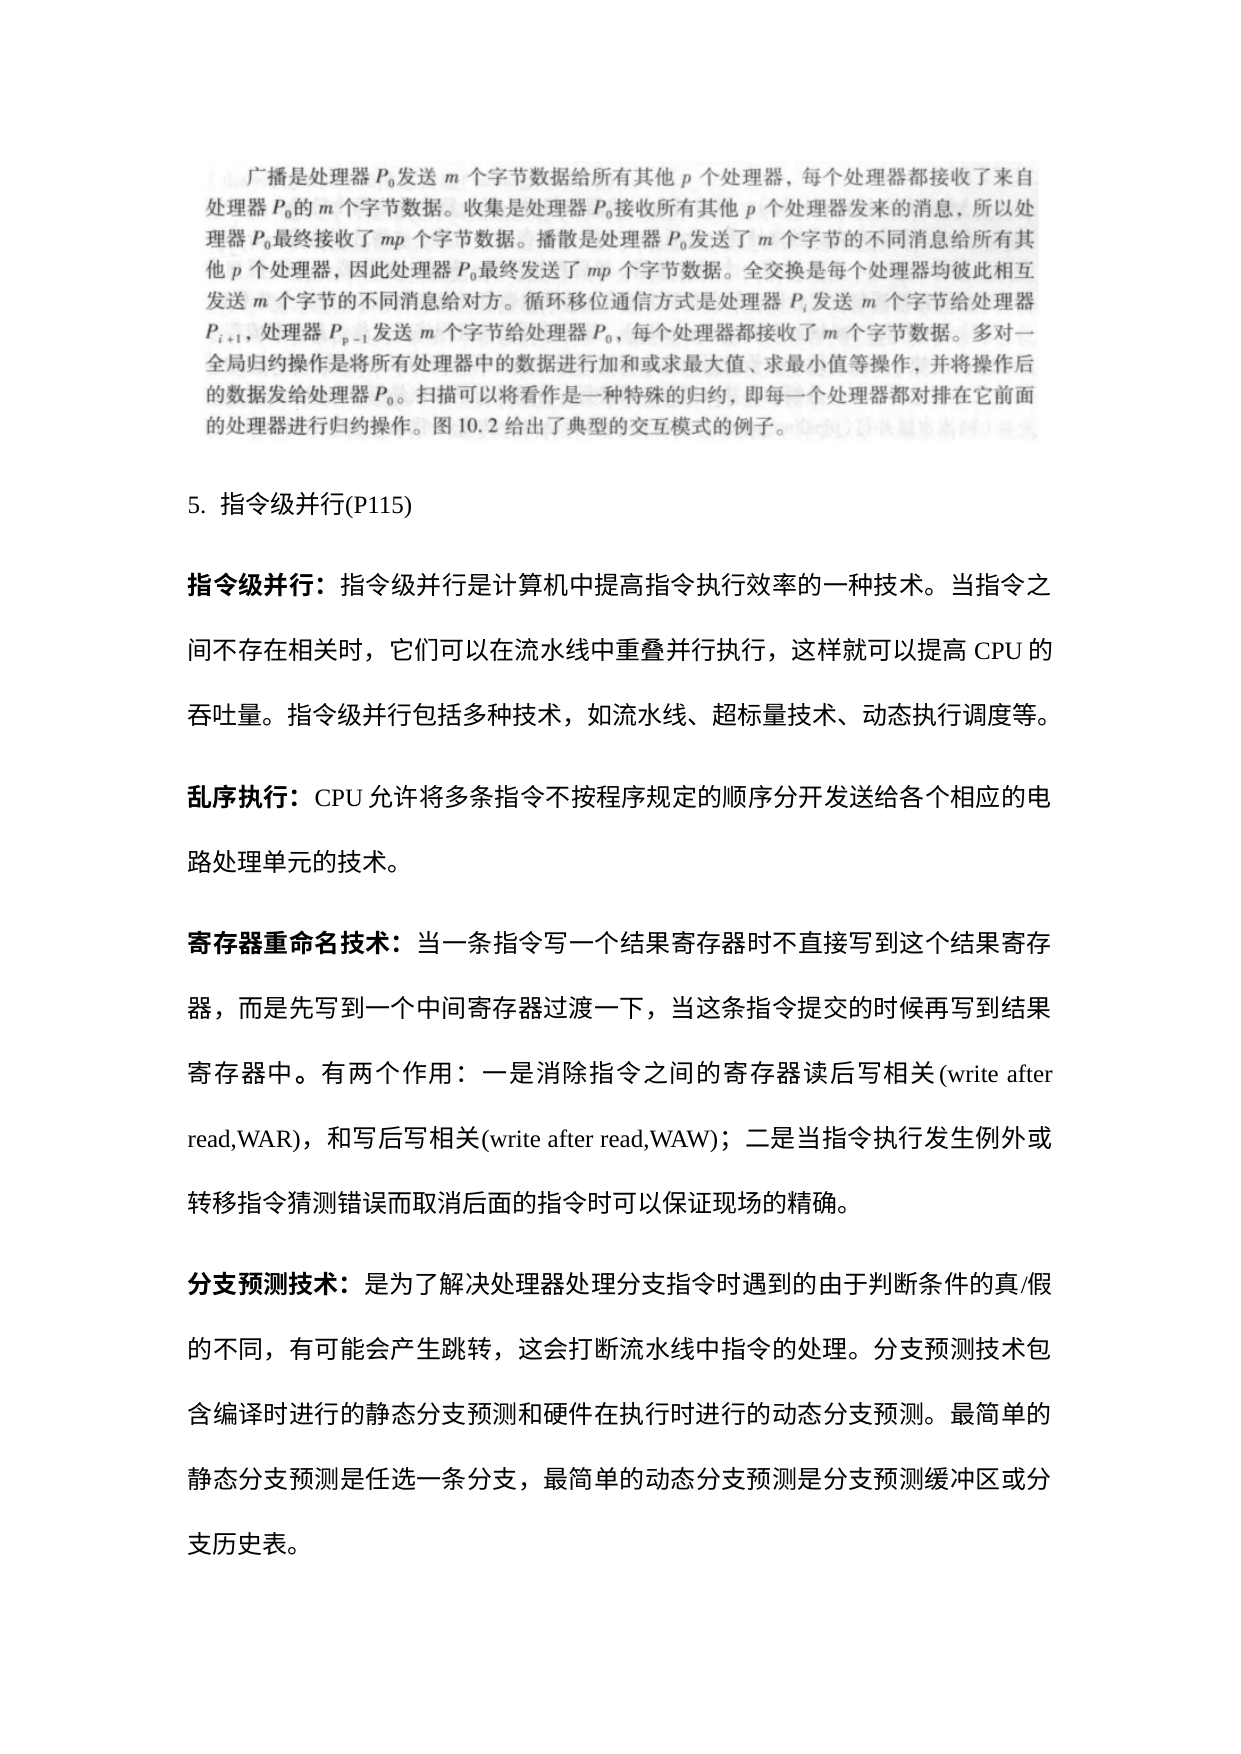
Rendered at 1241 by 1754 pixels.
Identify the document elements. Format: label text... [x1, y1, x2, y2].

text 分支预测技术：是为了解决处理器处理分支指令时遇到的由于判断条件的真/假的不同，有可能会产生跳转，这会打断流水线中指令的处理。分支预测技术包含编译时进行的静态分支预测和硬件在执行时进行的动态分支预测。最简单的静态分支预测是任选一条分支，最简单的动态分支预测是分支预测缓冲区或分支历史表。 [187, 1250, 1053, 1575]
list 指令级并行(P115) [187, 470, 1053, 535]
text 寄存器重命名技术：当一条指令写一个结果寄存器时不直接写到这个结果寄存器，而是先写到一个中间寄存器过渡一下，当这条指令提交的时候再写到结果寄存器中。有两个作用：一是消除指令之间的寄存器读后写相关(write after read,WAR)，和写后写相关(write after read,WAW)；二是当指令执行发生例外或转移指令猜测错误而取消后面的指令时可以保证现场的精确。 [187, 909, 1053, 1234]
text 指令级并行：指令级并行是计算机中提高指令执行效率的一种技术。当指令之间不存在相关时，它们可以在流水线中重叠并行执行，这样就可以提高CPU的吞吐量。指令级并行包括多种技术，如流水线、超标量技术、动态执行调度等。 [187, 551, 1053, 746]
text 乱序执行：CPU允许将多条指令不按程序规定的顺序分开发送给各个相应的电路处理单元的技术。 [187, 763, 1053, 893]
picture [201, 161, 1039, 443]
